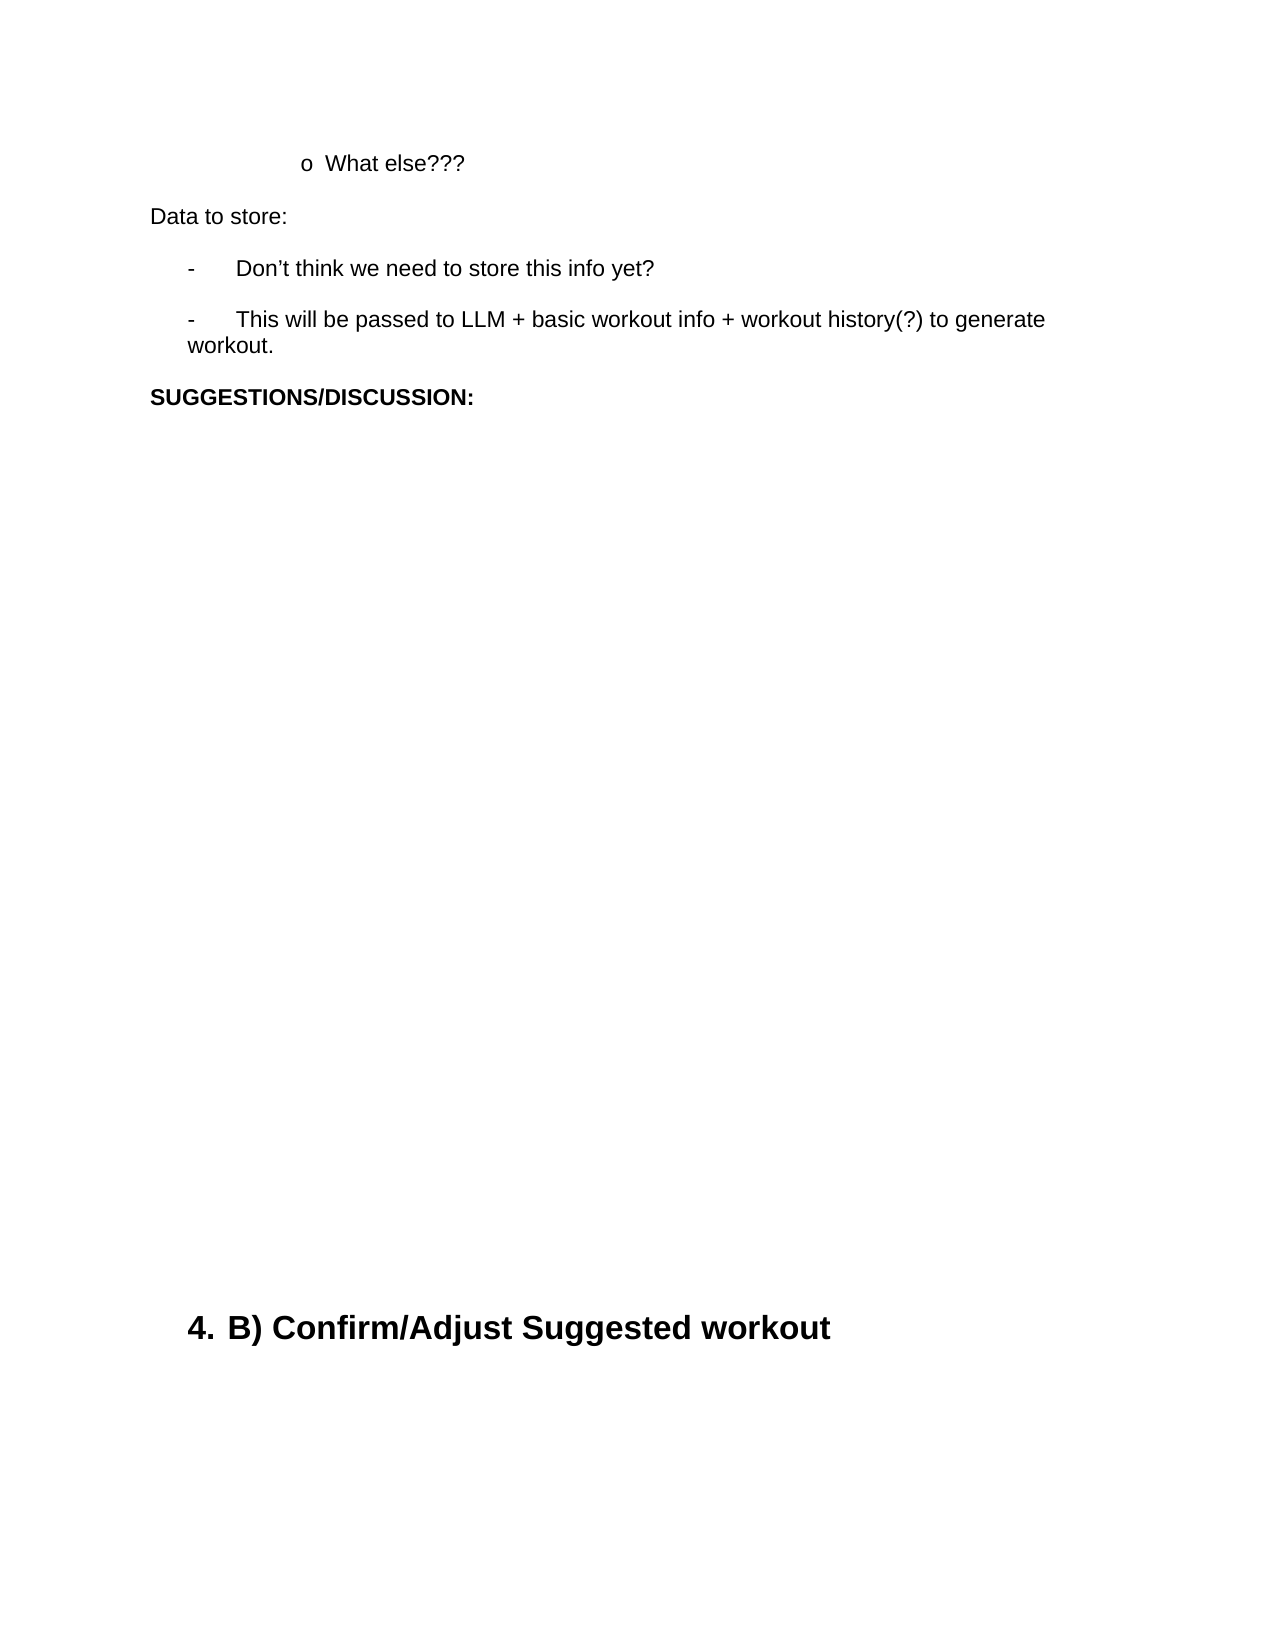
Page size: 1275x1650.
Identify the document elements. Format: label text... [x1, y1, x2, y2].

text o What else??? [300, 150, 1125, 178]
text - Don’t think we need to store this info yet? [187, 255, 1125, 281]
text 4. B) Confirm/Adjust Suggested workout [187, 1308, 1125, 1347]
text SUGGESTIONS/DISCUSSION: [150, 384, 1125, 410]
text - This will be passed to LLM + basic workout info + workout history(?) to generate workout. [187, 306, 1125, 359]
text Data to store: [150, 203, 1125, 230]
